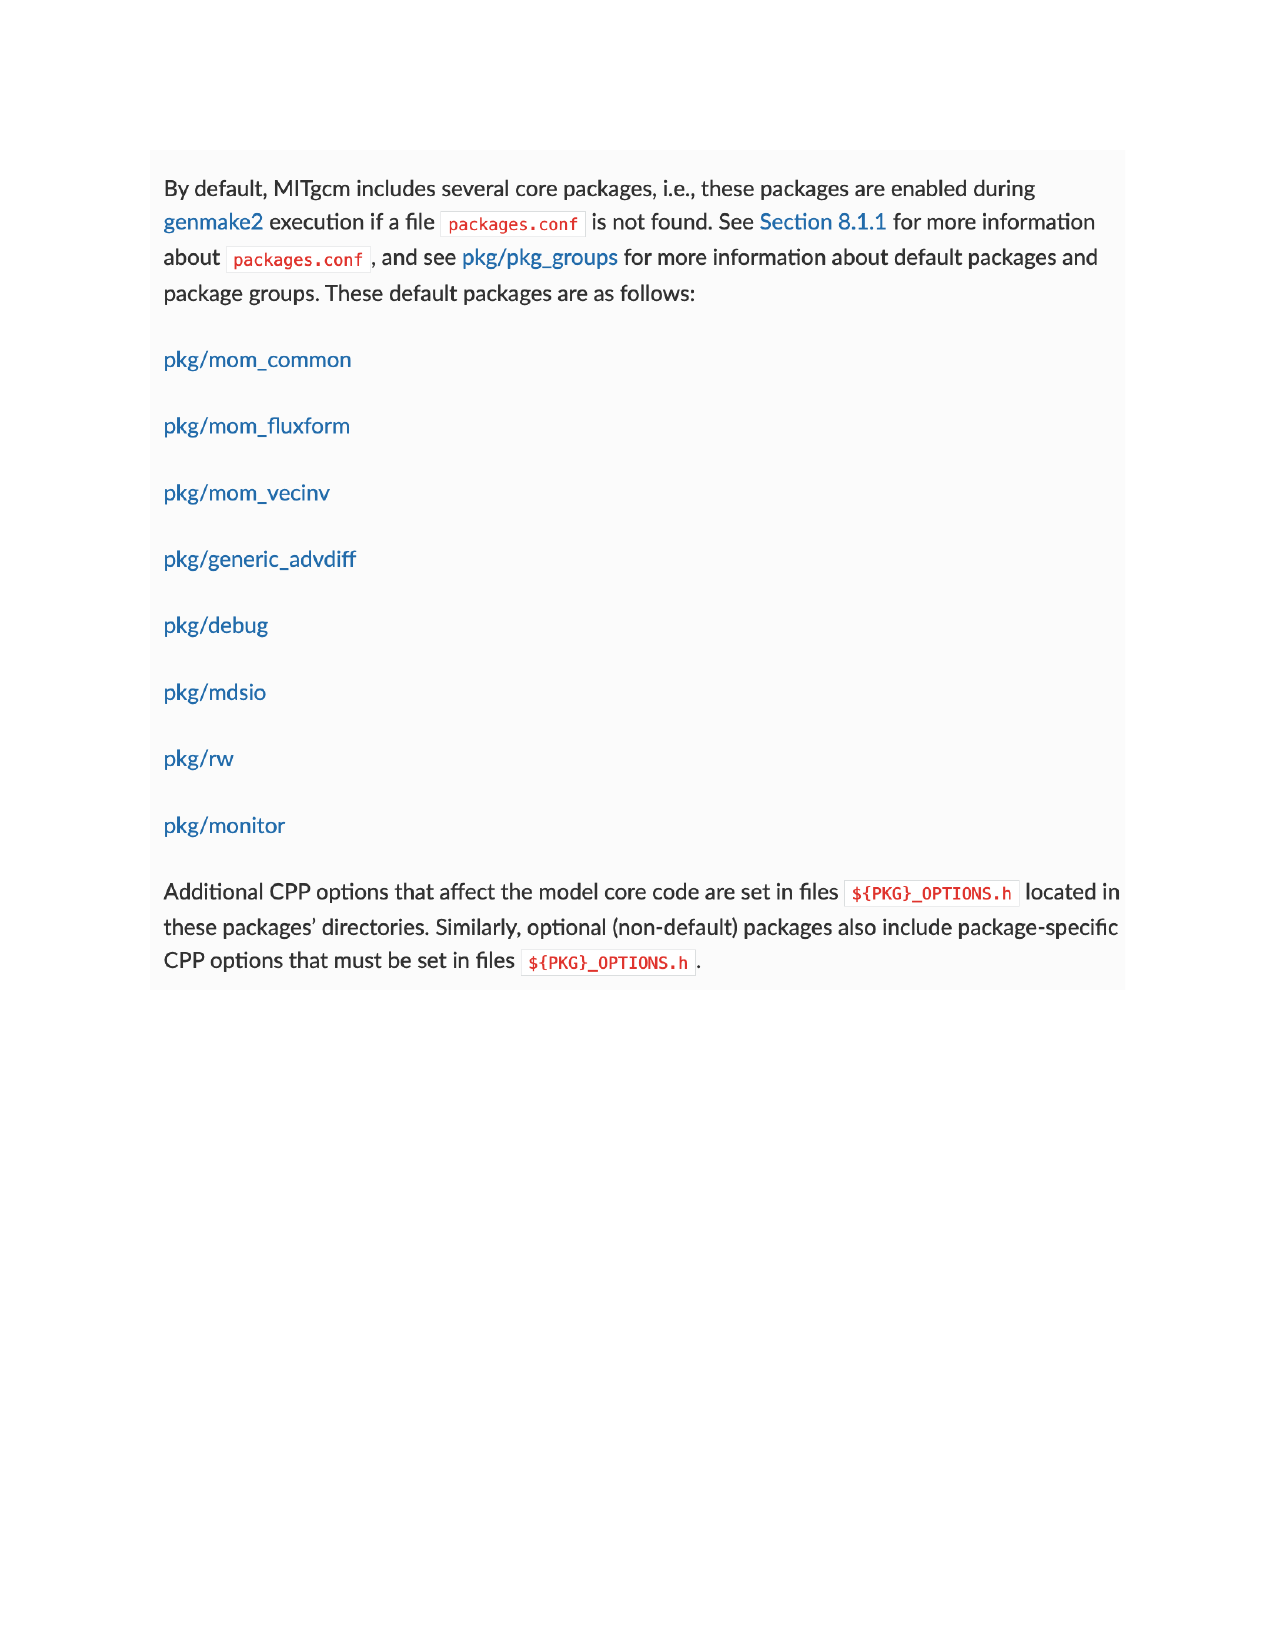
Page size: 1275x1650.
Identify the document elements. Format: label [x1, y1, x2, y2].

picture [150, 150, 1125, 990]
